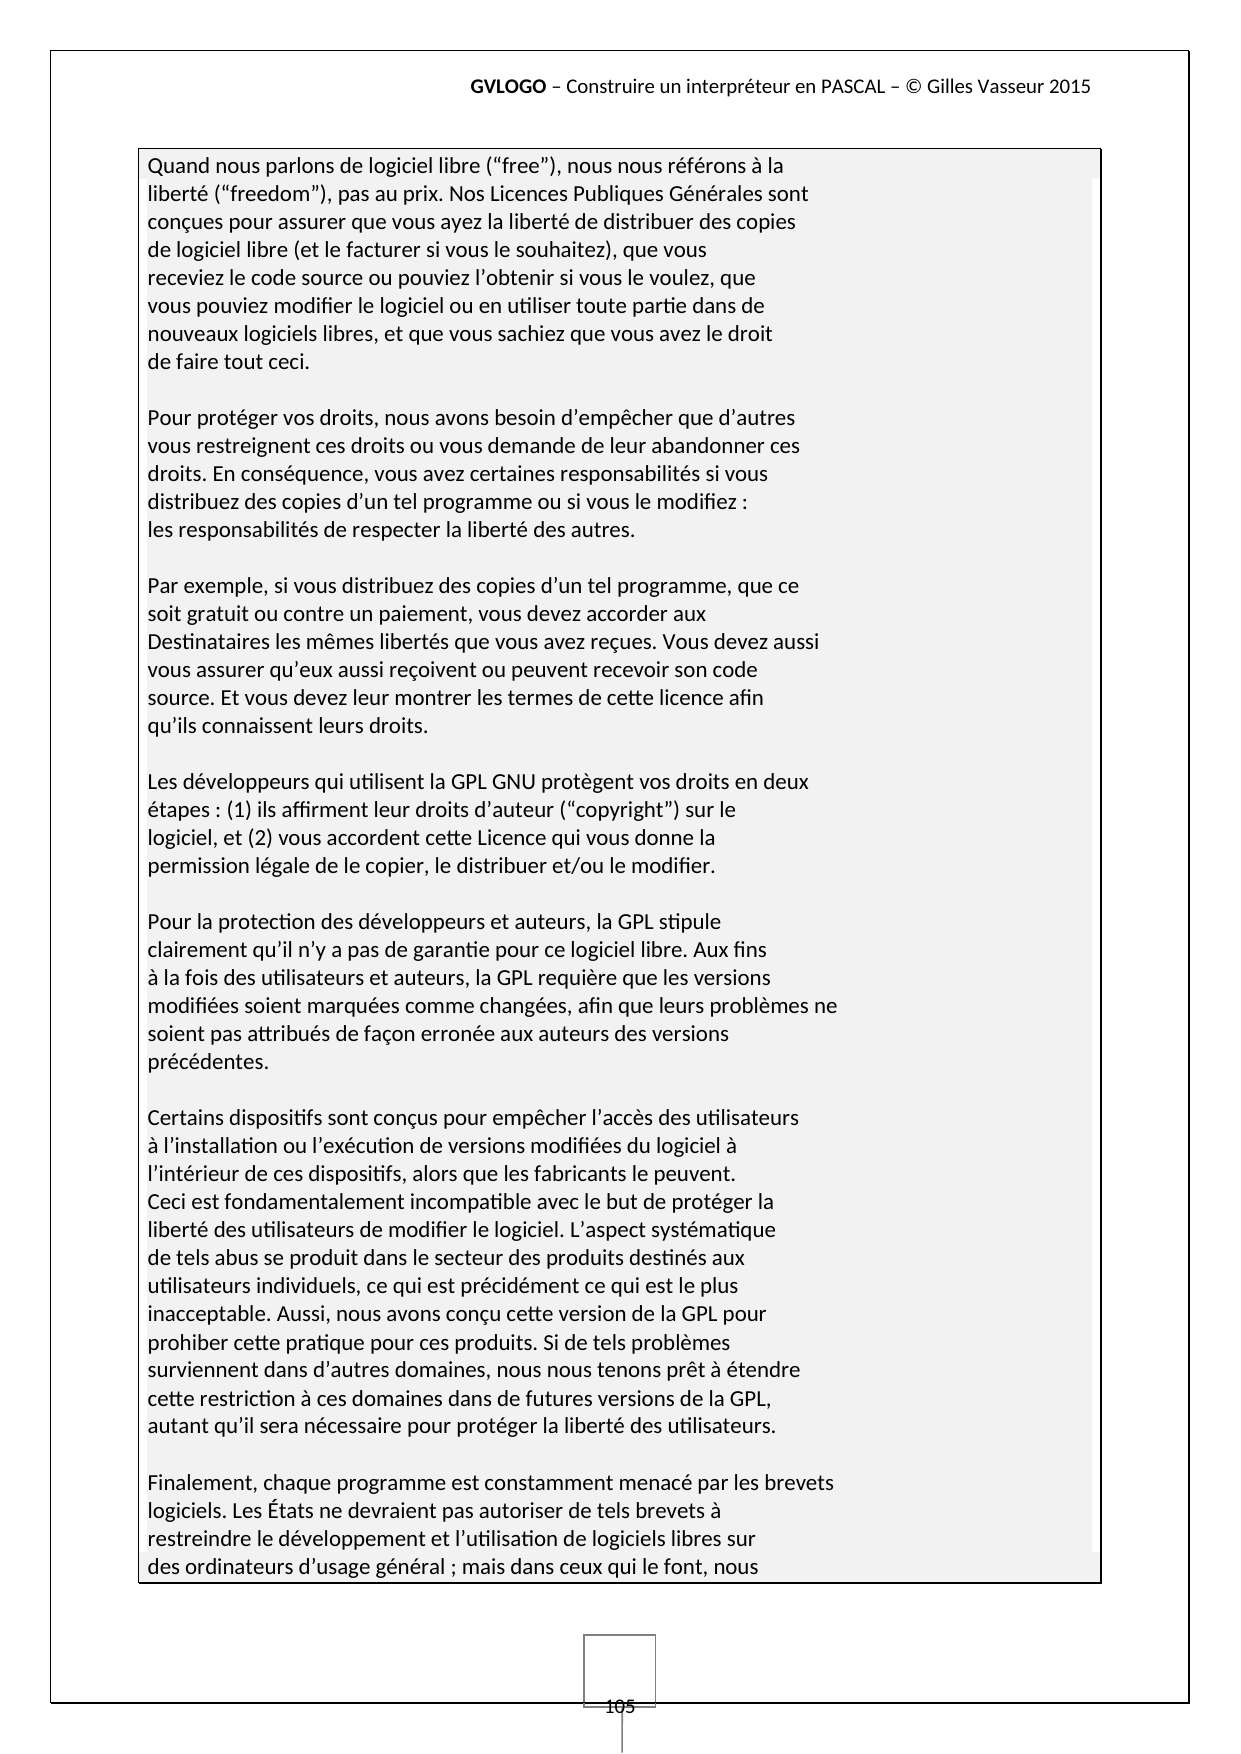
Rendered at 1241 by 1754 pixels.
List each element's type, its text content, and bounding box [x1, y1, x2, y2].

text Les développeurs qui utilisent la GPL GNU protègent vos droits en deux [147, 767, 1092, 795]
text logiciel, et (2) vous accordent cette Licence qui vous donne la [147, 823, 1092, 851]
text conçues pour assurer que vous ayez la liberté de distribuer des copies [147, 207, 1092, 235]
text receviez le code source ou pouviez l’obtenir si vous le voulez, que [147, 263, 1092, 291]
text Quand nous parlons de logiciel libre (“free”), nous nous référons à la [139, 149, 1100, 179]
text des ordinateurs d’usage général ; mais dans ceux qui le font, nous [139, 1549, 1100, 1582]
text Certains dispositifs sont conçus pour empêcher l’accès des utilisateurs [147, 1103, 1092, 1131]
text à la fois des utilisateurs et auteurs, la GPL requière que les versions [147, 963, 1092, 991]
text nouveaux logiciels libres, et que vous sachiez que vous avez le droit [147, 319, 1092, 347]
text Pour protéger vos droits, nous avons besoin d’empêcher que d’autres [147, 403, 1092, 431]
text prohiber cette pratique pour ces produits. Si de tels problèmes [147, 1328, 1092, 1356]
text cette restriction à ces domaines dans de futures versions de la GPL, [147, 1384, 1092, 1412]
text précédentes. [147, 1047, 1092, 1075]
text soient pas attribués de façon erronée aux auteurs des versions [147, 1019, 1092, 1047]
text liberté (“freedom”), pas au prix. Nos Licences Publiques Générales sont [147, 179, 1092, 207]
text vous restreignent ces droits ou vous demande de leur abandonner ces [147, 431, 1092, 459]
text de tels abus se produit dans le secteur des produits destinés aux [147, 1243, 1092, 1272]
text à l’installation ou l’exécution de versions modifiées du logiciel à [147, 1131, 1092, 1159]
text droits. En conséquence, vous avez certaines responsabilités si vous [147, 459, 1092, 487]
text restreindre le développement et l’utilisation de logiciels libres sur [147, 1524, 1092, 1549]
text Pour la protection des développeurs et auteurs, la GPL stipule [147, 907, 1092, 935]
text qu’ils connaissent leurs droits. [147, 711, 1092, 739]
text autant qu’il sera nécessaire pour protéger la liberté des utilisateurs. [147, 1412, 1092, 1440]
text vous pouviez modifier le logiciel ou en utiliser toute partie dans de [147, 291, 1092, 319]
text les responsabilités de respecter la liberté des autres. [147, 515, 1092, 543]
text de faire tout ceci. [147, 347, 1092, 375]
text inacceptable. Aussi, nous avons conçu cette version de la GPL pour [147, 1299, 1092, 1328]
text clairement qu’il n’y a pas de garantie pour ce logiciel libre. Aux fins [147, 935, 1092, 963]
text distribuez des copies d’un tel programme ou si vous le modifiez : [147, 487, 1092, 515]
text liberté des utilisateurs de modifier le logiciel. L’aspect systématique [147, 1216, 1092, 1243]
text Destinataires les mêmes libertés que vous avez reçues. Vous devez aussi [147, 627, 1092, 655]
text logiciels. Les États ne devraient pas autoriser de tels brevets à [147, 1496, 1092, 1524]
text Finalement, chaque programme est constamment menacé par les brevets [147, 1468, 1092, 1496]
text Ceci est fondamentalement incompatible avec le but de protéger la [147, 1187, 1092, 1216]
text surviennent dans d’autres domaines, nous nous tenons prêt à étendre [147, 1356, 1092, 1384]
text de logiciel libre (et le facturer si vous le souhaitez), que vous [147, 235, 1092, 263]
text utilisateurs individuels, ce qui est précidément ce qui est le plus [147, 1272, 1092, 1299]
text l’intérieur de ces dispositifs, alors que les fabricants le peuvent. [147, 1159, 1092, 1187]
text source. Et vous devez leur montrer les termes de cette licence afin [147, 683, 1092, 711]
text étapes : (1) ils affirment leur droits d’auteur (“copyright”) sur le [147, 795, 1092, 823]
text soit gratuit ou contre un paiement, vous devez accorder aux [147, 599, 1092, 627]
text Par exemple, si vous distribuez des copies d’un tel programme, que ce [147, 571, 1092, 599]
text vous assurer qu’eux aussi reçoivent ou peuvent recevoir son code [147, 655, 1092, 683]
text modifiées soient marquées comme changées, afin que leurs problèmes ne [147, 991, 1092, 1019]
text permission légale de le copier, le distribuer et/ou le modifier. [147, 851, 1092, 879]
